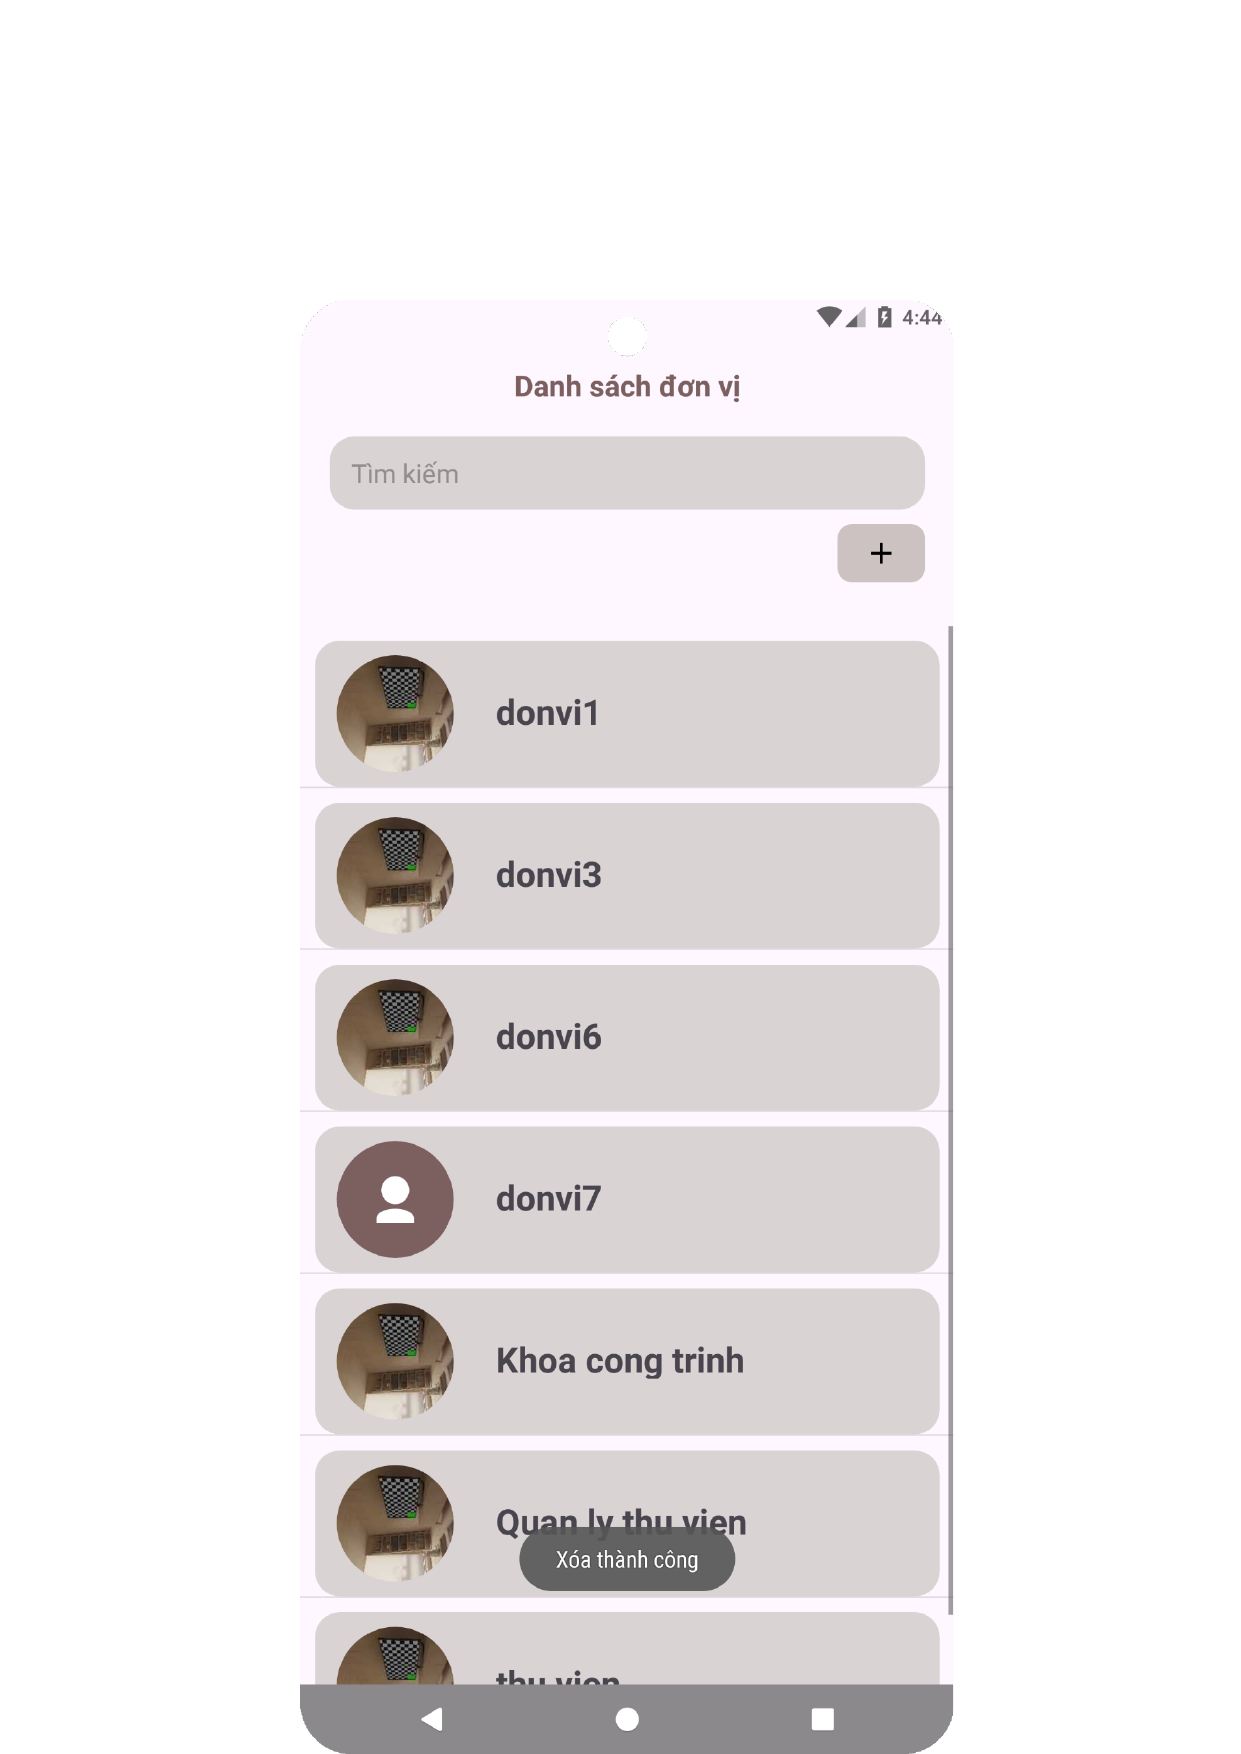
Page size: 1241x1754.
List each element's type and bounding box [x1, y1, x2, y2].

picture [300, 300, 954, 1754]
